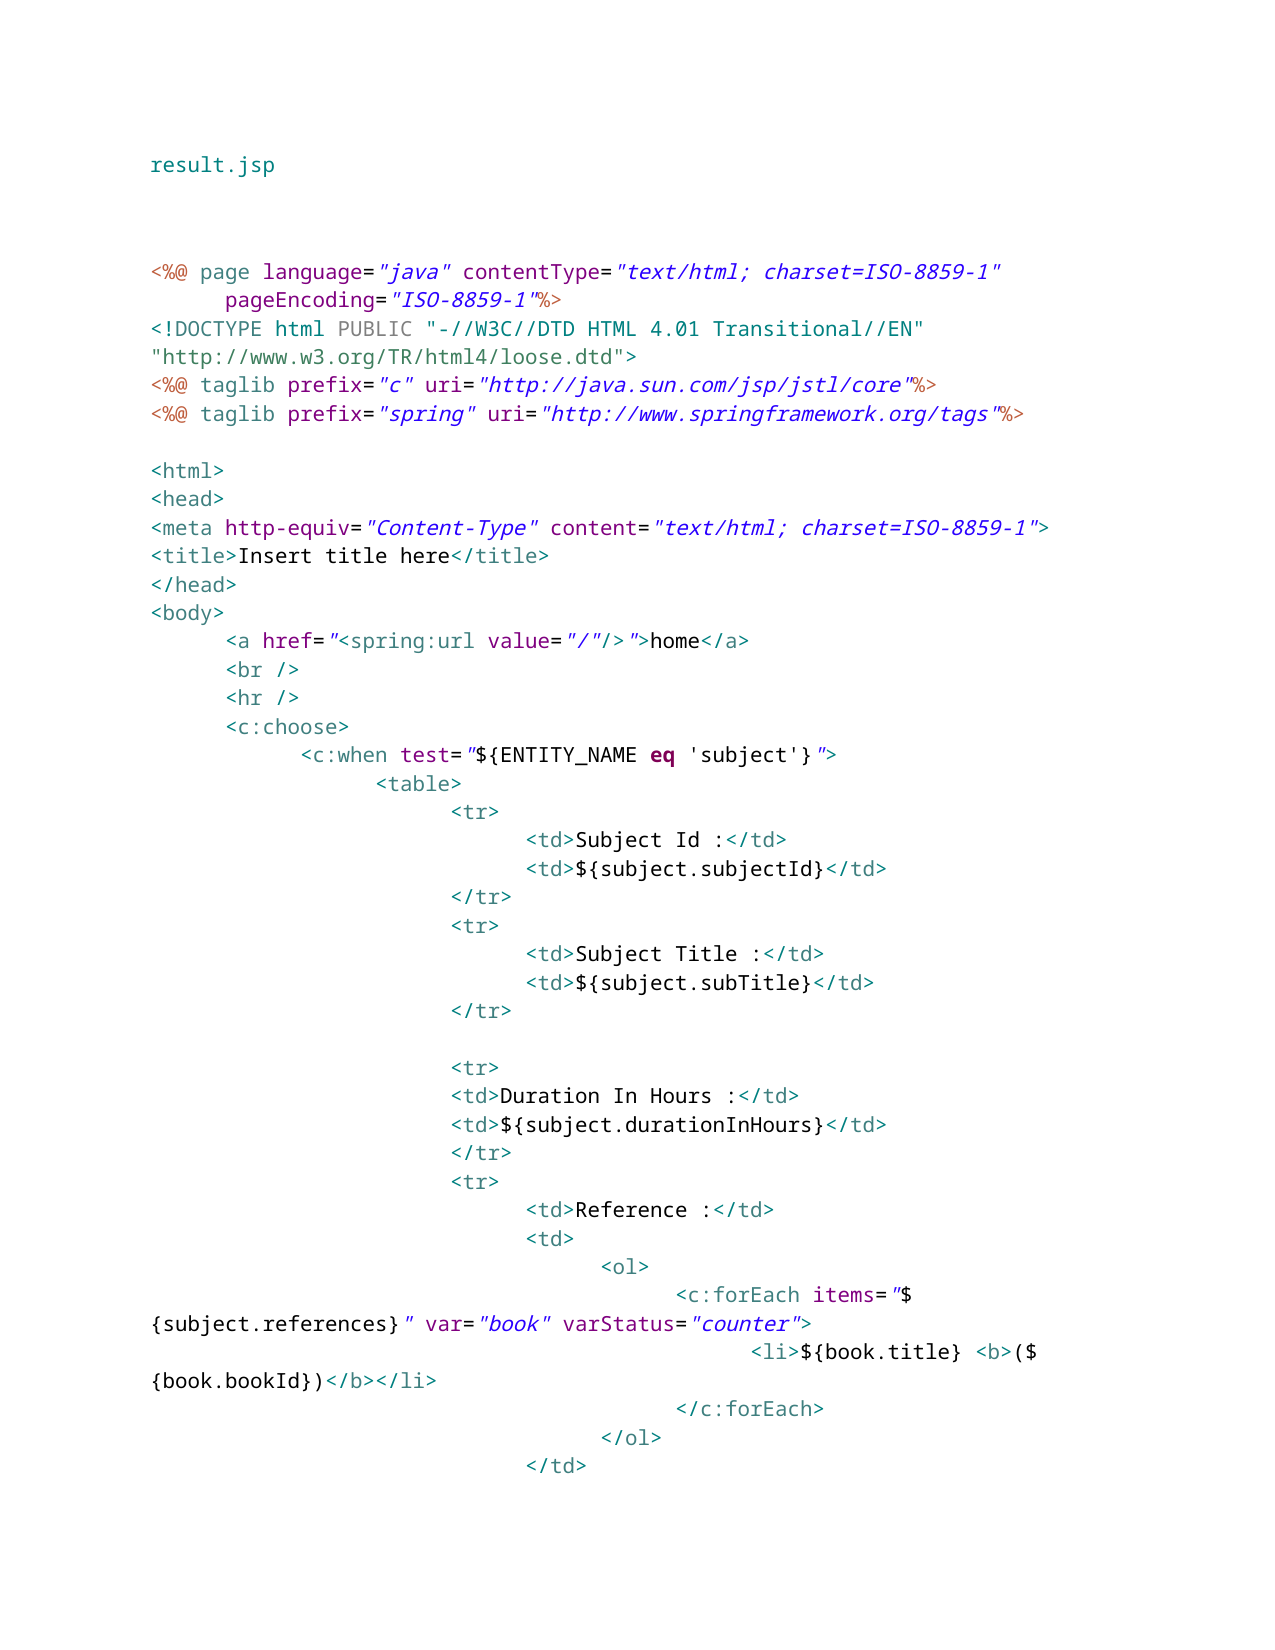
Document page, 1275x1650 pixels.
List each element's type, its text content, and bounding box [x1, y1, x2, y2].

text </td> [150, 1451, 1125, 1480]
text <td>Duration In Hours :</td> [150, 1082, 1125, 1110]
text <c:choose> [150, 712, 1125, 740]
text <td>${subject.subTitle}</td> [150, 968, 1125, 996]
text <%@ taglib prefix="c" uri="http://java.sun.com/jsp/jstl/core"%> [150, 371, 1125, 399]
text <tr> [150, 1053, 1125, 1082]
text <a href="<spring:url value="/"/>">home</a> [150, 627, 1125, 655]
text <td>${subject.subjectId}</td> [150, 854, 1125, 882]
text </head> [150, 570, 1125, 598]
text <body> [150, 598, 1125, 627]
text <c:forEach items="${subject.references}" var="book" varStatus="counter"> [150, 1281, 1125, 1337]
text <td>Reference :</td> [150, 1195, 1125, 1224]
text <html> [150, 456, 1125, 484]
text <meta http-equiv="Content-Type" content="text/html; charset=ISO-8859-1"> [150, 513, 1125, 541]
text </tr> [150, 996, 1125, 1025]
text <td>Subject Title :</td> [150, 939, 1125, 968]
text <td>Subject Id :</td> [150, 826, 1125, 854]
text <hr /> [150, 683, 1125, 712]
text <%@ taglib prefix="spring" uri="http://www.springframework.org/tags"%> [150, 399, 1125, 427]
text </tr> [150, 882, 1125, 911]
text <head> [150, 484, 1125, 513]
text <td>${subject.durationInHours}</td> [150, 1110, 1125, 1138]
text <!DOCTYPE html PUBLIC "-//W3C//DTD HTML 4.01 Transitional//EN" "http://www.w3.org/TR/html4/loose.dtd"> [150, 314, 1125, 371]
text pageEncoding="ISO-8859-1"%> [150, 285, 1125, 314]
text </c:forEach> [150, 1394, 1125, 1423]
text <ol> [150, 1252, 1125, 1281]
text </tr> [150, 1138, 1125, 1167]
text <tr> [150, 911, 1125, 939]
text <%@ page language="java" contentType="text/html; charset=ISO-8859-1" [150, 257, 1125, 285]
text <c:when test="${ENTITY_NAME eq 'subject'}"> [150, 740, 1125, 769]
text <li>${book.title} <b>(${book.bookId})</b></li> [150, 1337, 1125, 1394]
text result.jsp [150, 150, 1125, 178]
text <table> [150, 769, 1125, 797]
text <td> [150, 1224, 1125, 1252]
text </ol> [150, 1423, 1125, 1451]
text <tr> [150, 797, 1125, 826]
text <title>Insert title here</title> [150, 541, 1125, 570]
text <br /> [150, 655, 1125, 683]
text <tr> [150, 1167, 1125, 1195]
